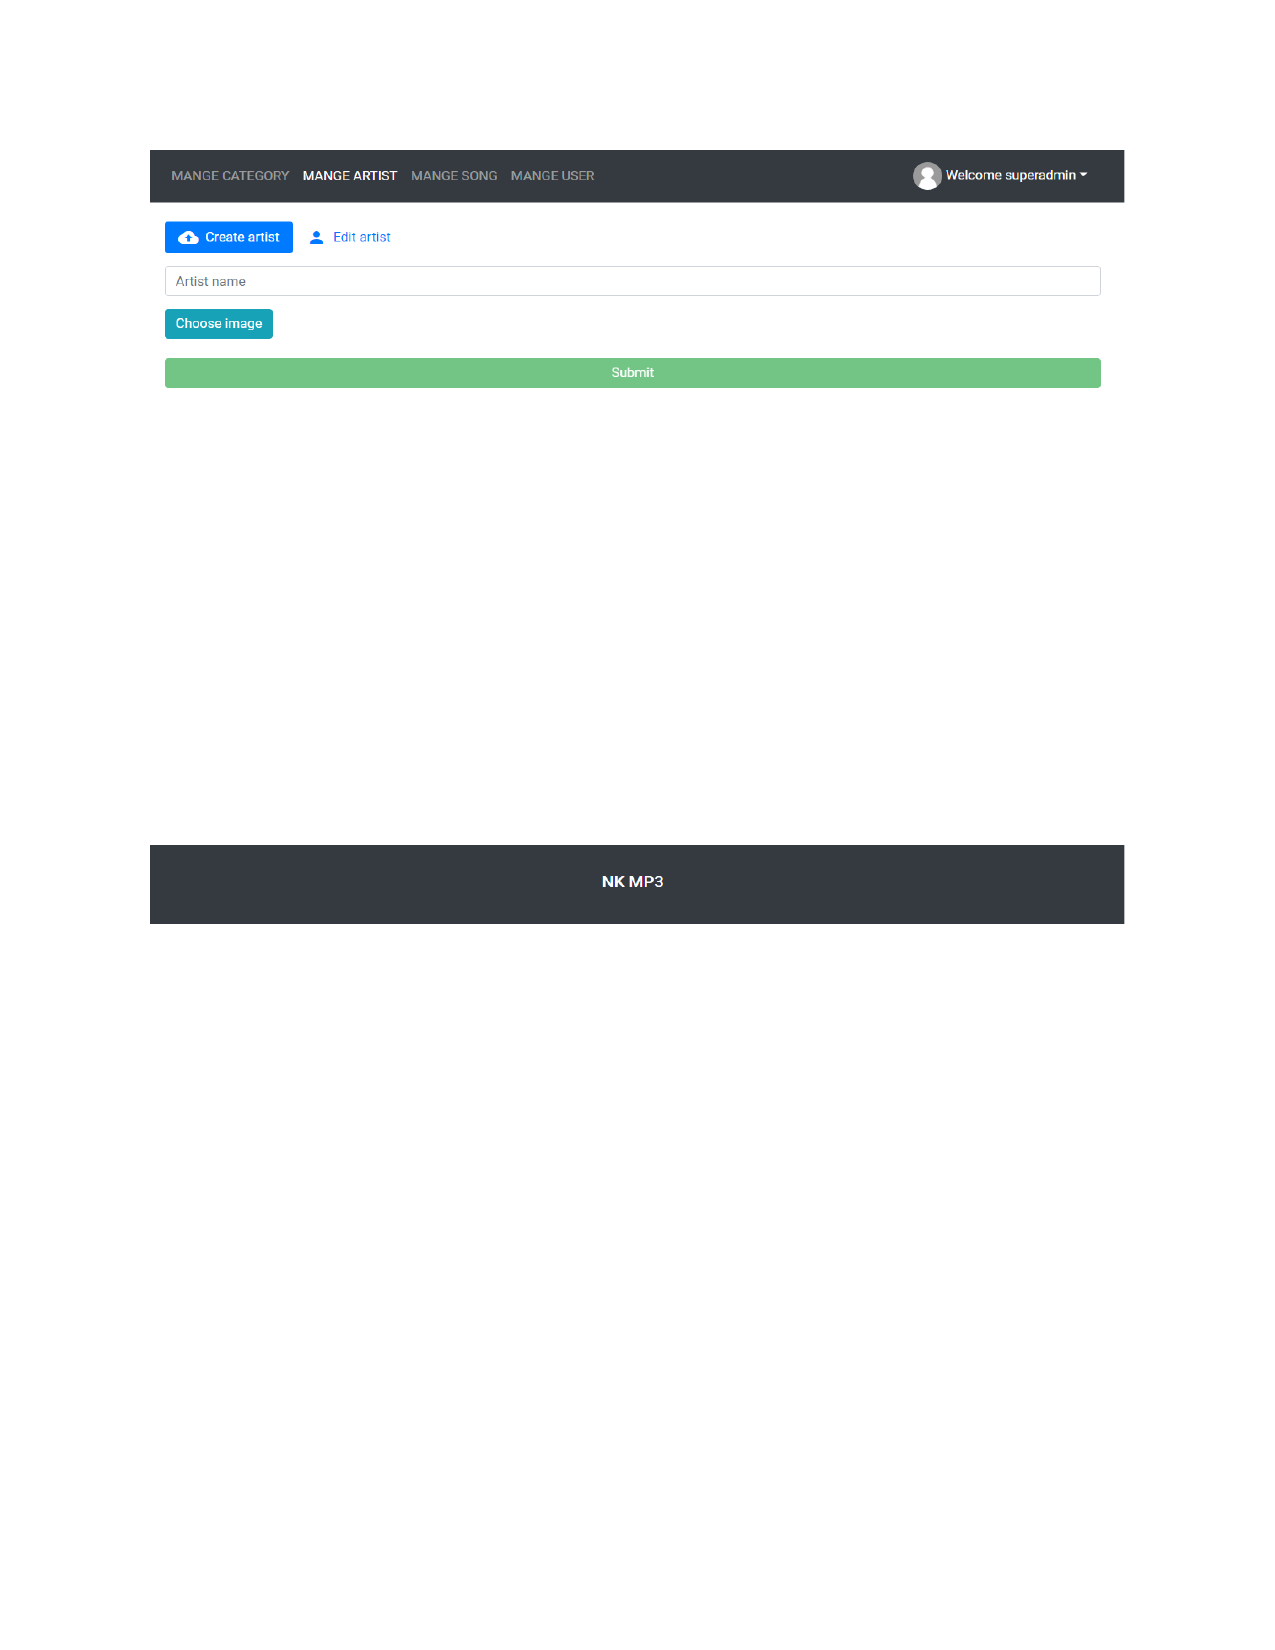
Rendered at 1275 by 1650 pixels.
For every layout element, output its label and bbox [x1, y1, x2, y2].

picture [150, 150, 1125, 924]
